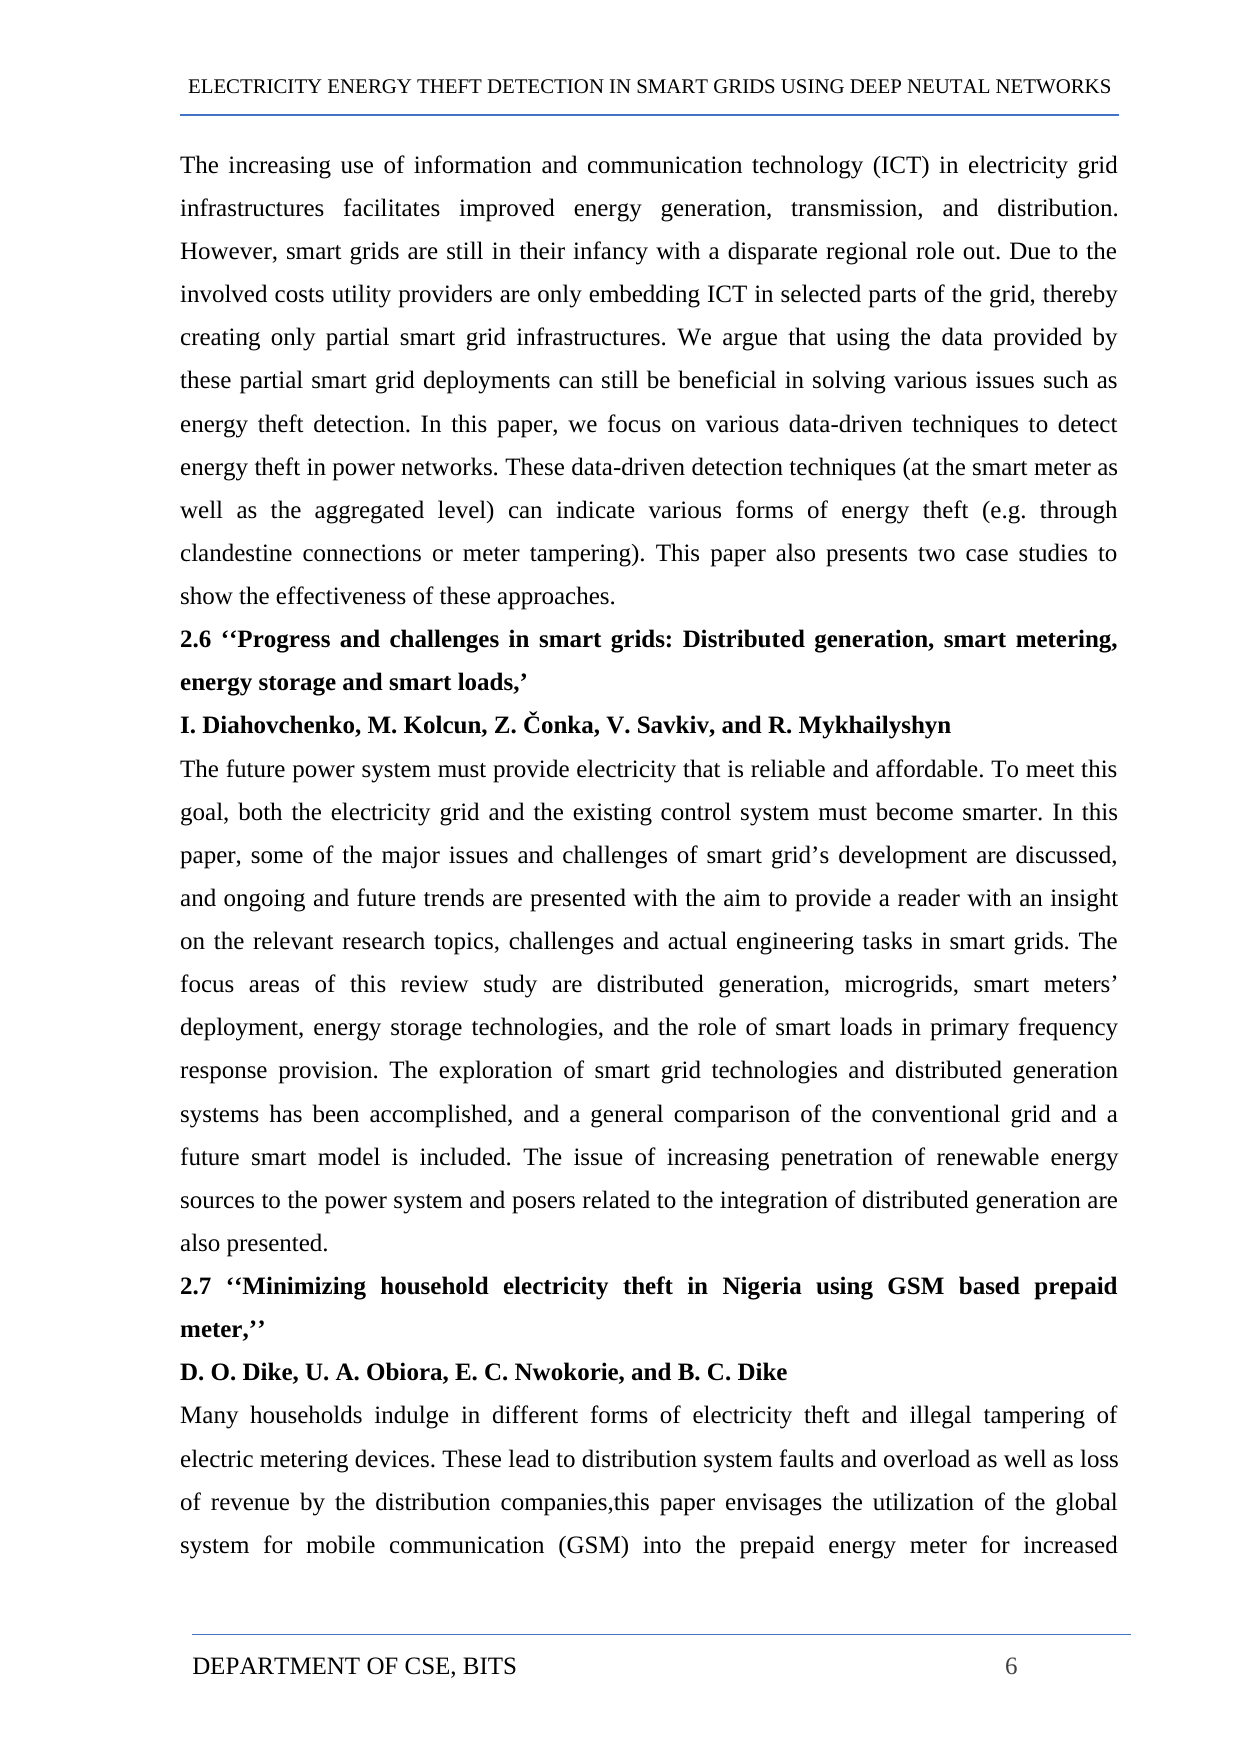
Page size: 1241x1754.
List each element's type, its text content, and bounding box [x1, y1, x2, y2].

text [180, 1401, 1119, 1559]
text D. O. Dike, U. A. Obiora, E. C. Nwokorie, and B. C. Dike [180, 1357, 1119, 1386]
text 2.7 ‘‘Minimizing household electricity theft in Nigeria using GSM based prepaid meter,’’ [180, 1271, 1119, 1343]
text The increasing use of information and communication technology (ICT) in electricity grid infrastructures facilitates improved energy generation, transmission, and distribution. However, smart grids are still in their infancy with a disparate regional role out. Due to the involved costs utility providers are only embedding ICT in selected parts of the grid, thereby creating only partial smart grid infrastructures. We argue that using the data provided by these partial smart grid deployments can still be beneficial in solving various issues such as energy theft detection. In this paper, we focus on various data-driven techniques to detect energy theft in power networks. These data-driven detection techniques (at the smart meter as well as the aggregated level) can indicate various forms of energy theft (e.g. through clandestine connections or meter tampering). This paper also presents two case studies to show the effectiveness of these approaches. [180, 150, 1119, 610]
text I. Diahovchenko, M. Kolcun, Z. Čonka, V. Savkiv, and R. Mykhailyshyn [180, 711, 1119, 739]
text The future power system must provide electricity that is reliable and affordable. To meet this goal, both the electricity grid and the existing control system must become smarter. In this paper, some of the major issues and challenges of smart grid’s development are discussed, and ongoing and future trends are presented with the aim to provide a reader with an insight on the relevant research topics, challenges and actual engineering tasks in smart grids. The focus areas of this review study are distributed generation, microgrids, smart meters’ deployment, energy storage technologies, and the role of smart loads in primary frequency response provision. The exploration of smart grid technologies and distributed generation systems has been accomplished, and a general comparison of the conventional grid and a future smart model is included. The issue of increasing penetration of renewable energy sources to the power system and posers related to the integration of distributed generation are also presented. [180, 754, 1119, 1257]
text 2.6 ‘‘Progress and challenges in smart grids: Distributed generation, smart metering, energy storage and smart loads,’ [180, 624, 1119, 696]
